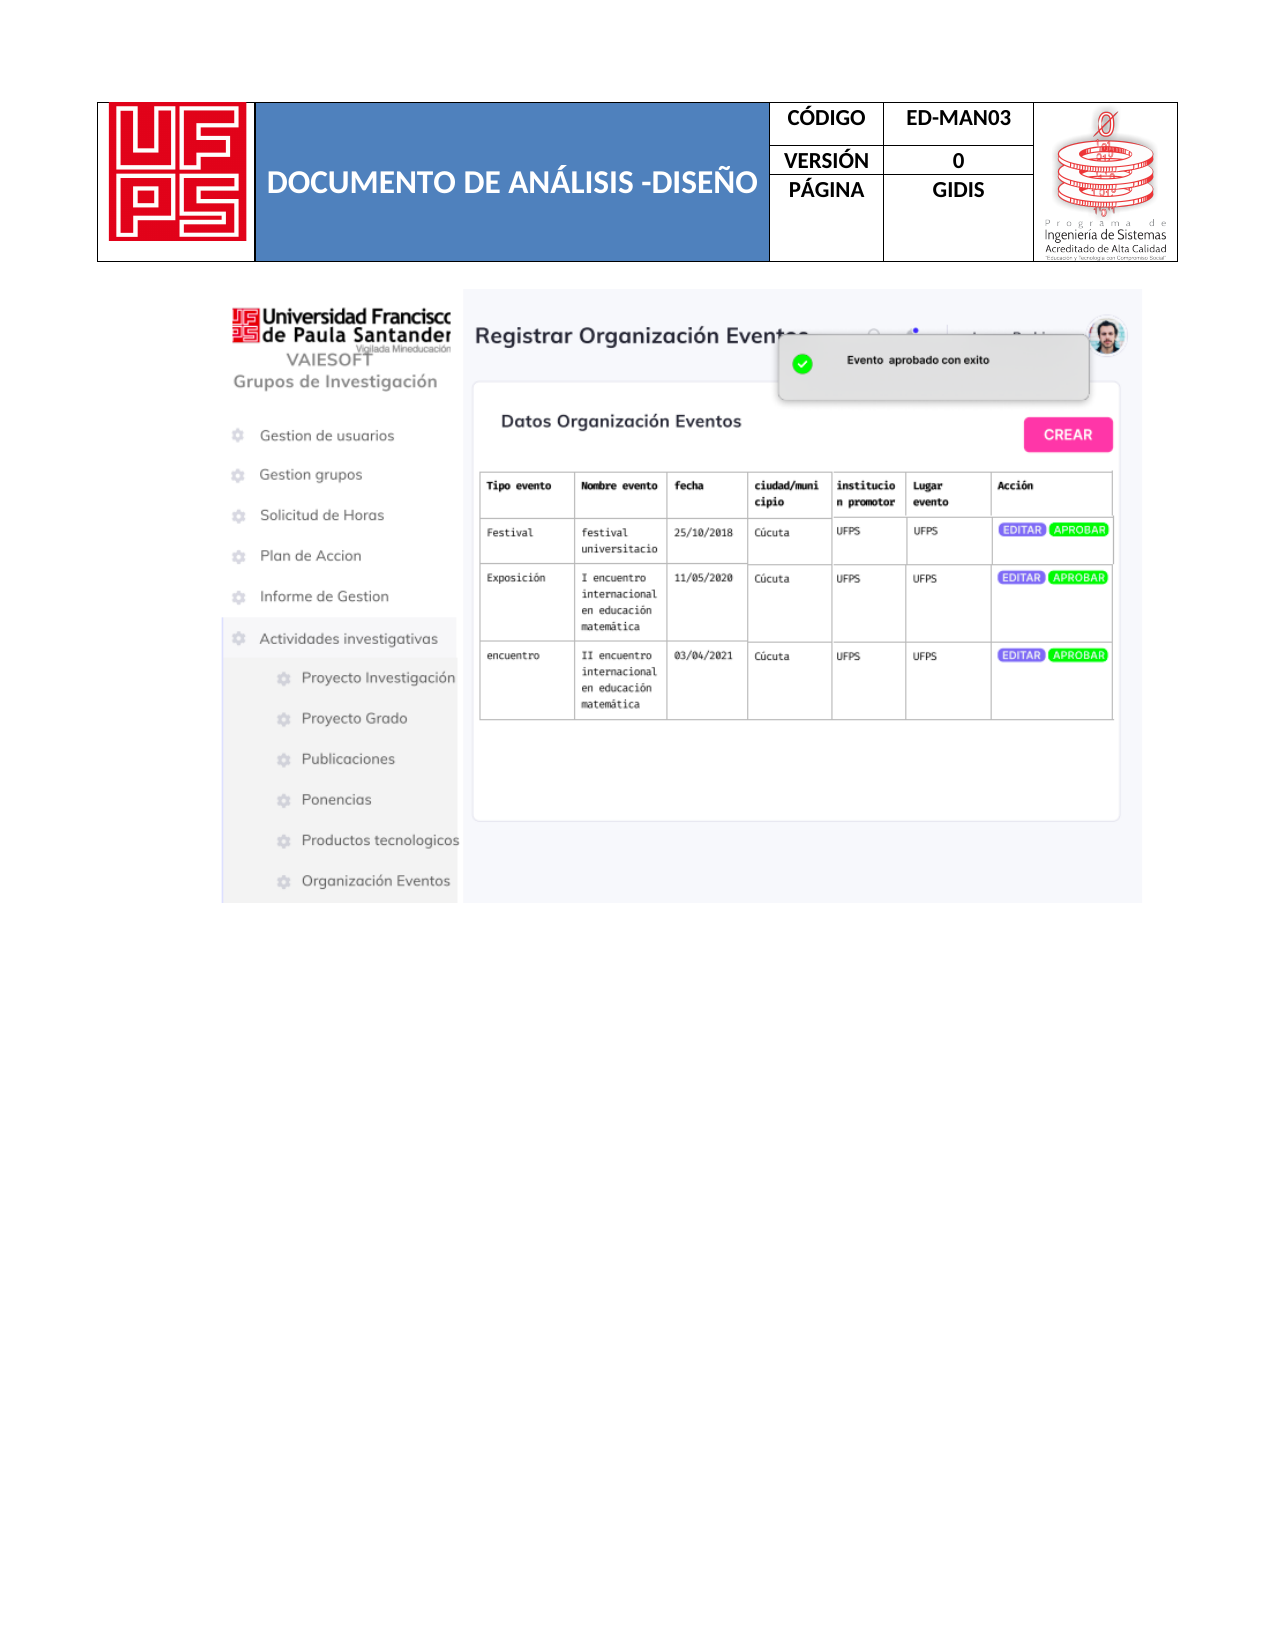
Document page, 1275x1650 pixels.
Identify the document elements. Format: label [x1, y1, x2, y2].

picture [1045, 102, 1166, 261]
picture [221, 289, 1143, 903]
picture [108, 102, 247, 241]
